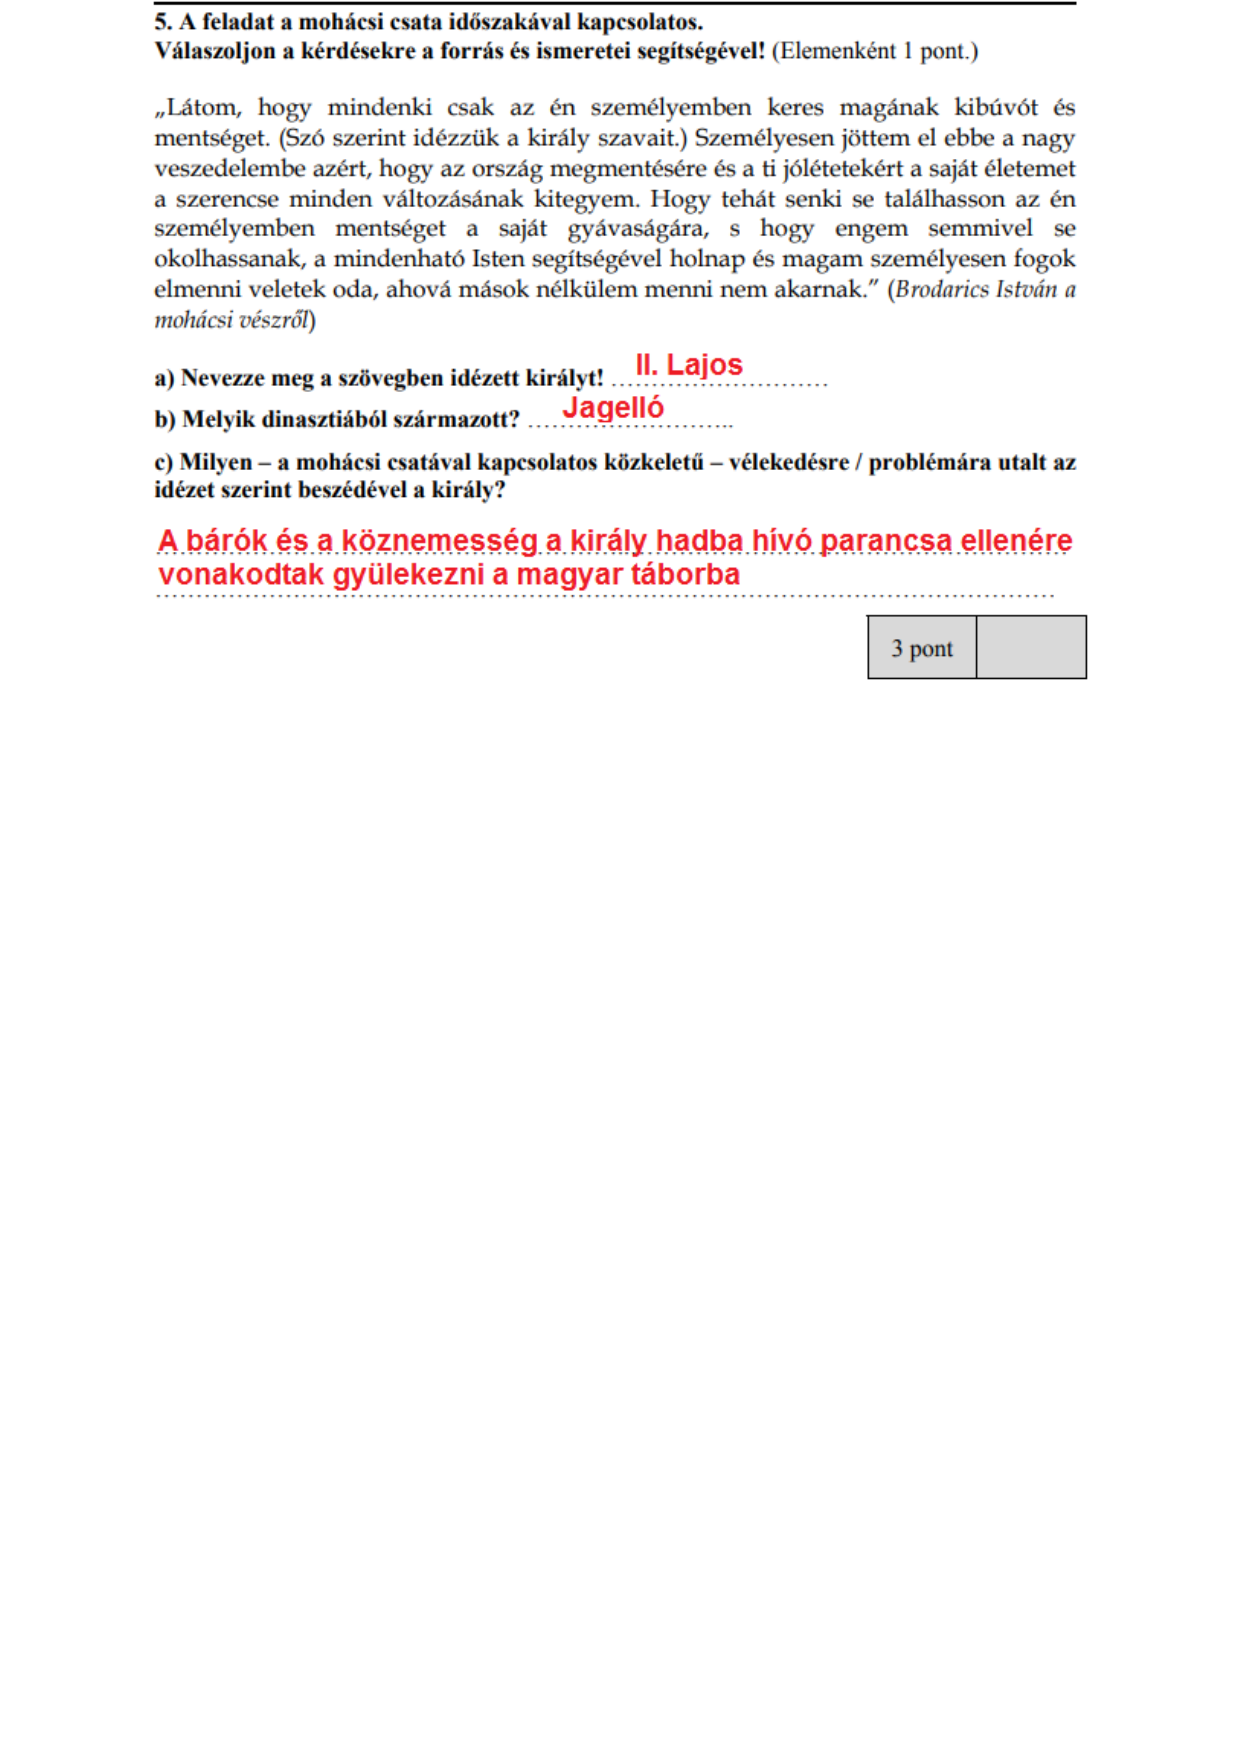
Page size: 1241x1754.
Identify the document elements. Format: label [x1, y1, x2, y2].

picture [148, 0, 1092, 707]
